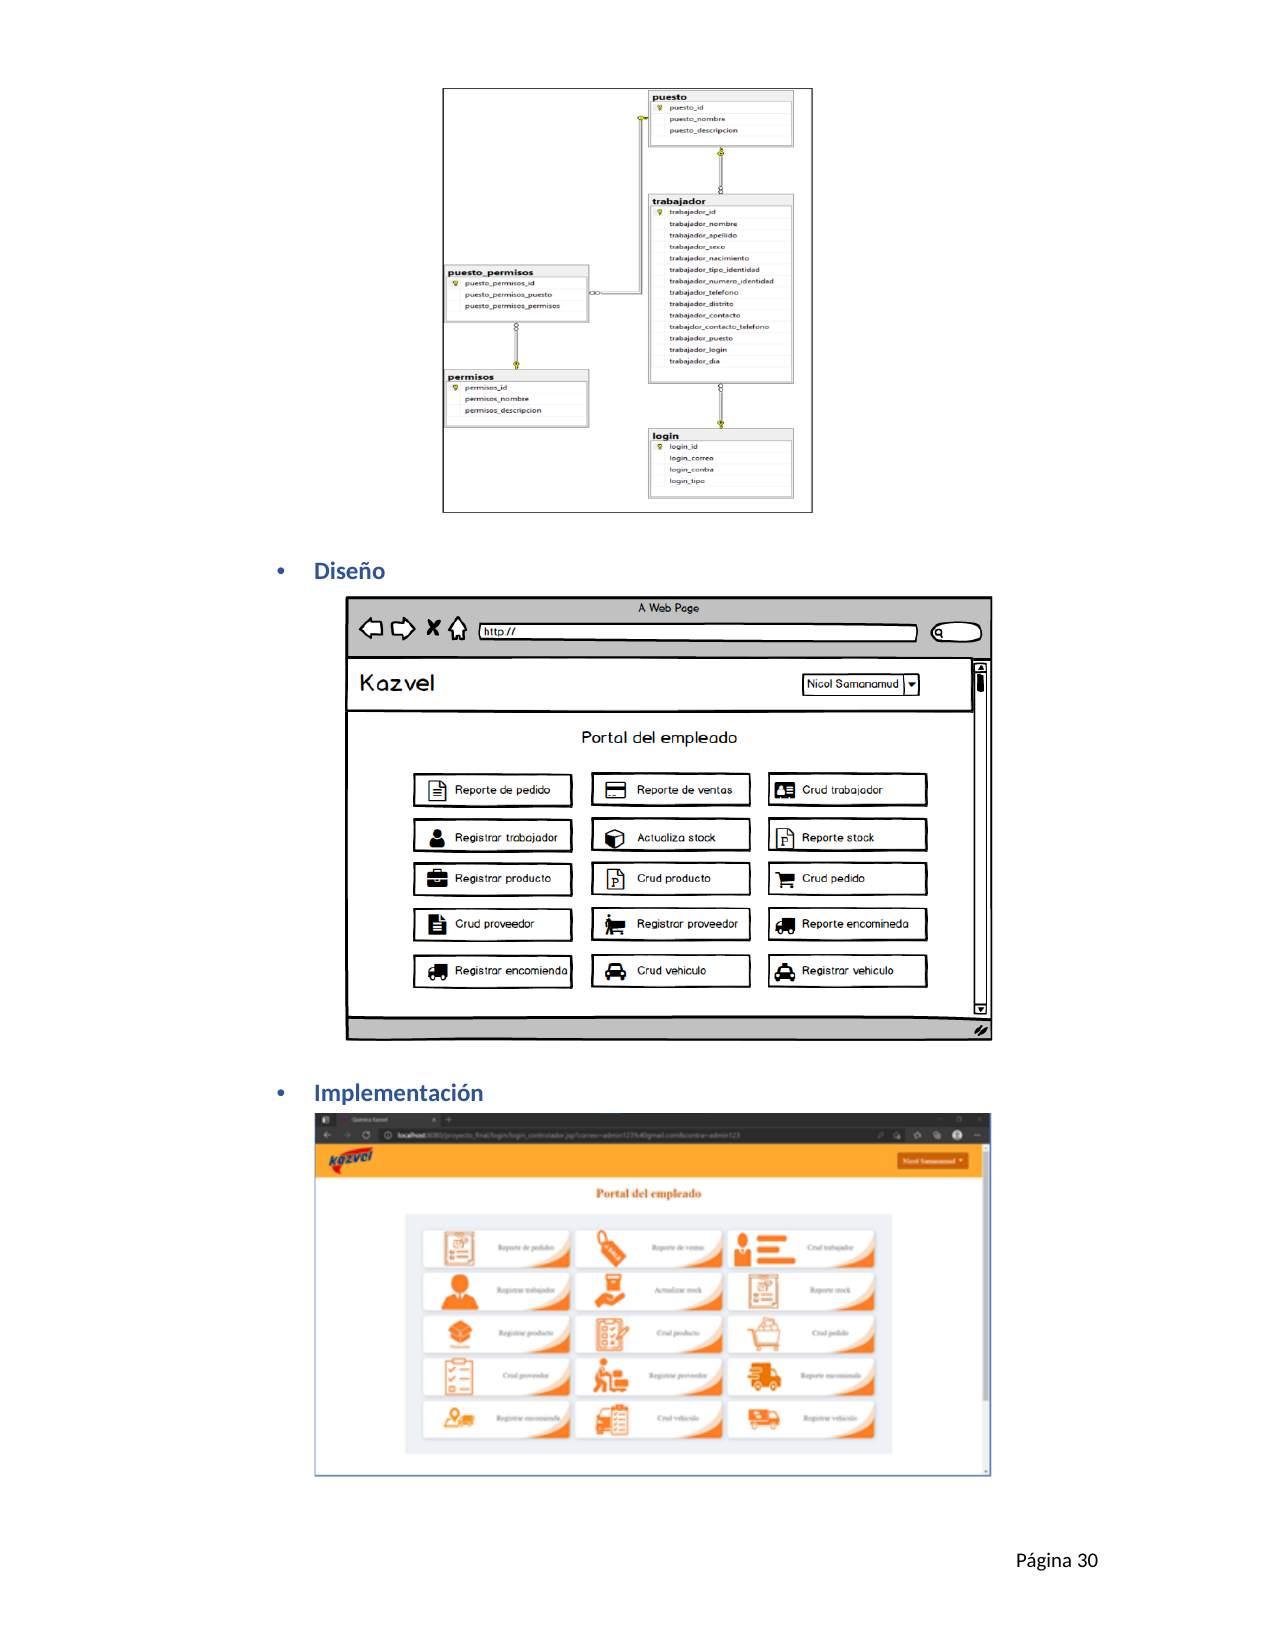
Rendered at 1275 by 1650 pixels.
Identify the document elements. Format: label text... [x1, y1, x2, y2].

picture [314, 1113, 993, 1480]
picture [345, 596, 993, 1041]
list Diseño [276, 555, 1098, 586]
list Implementación [276, 1077, 1098, 1107]
picture [440, 84, 817, 517]
